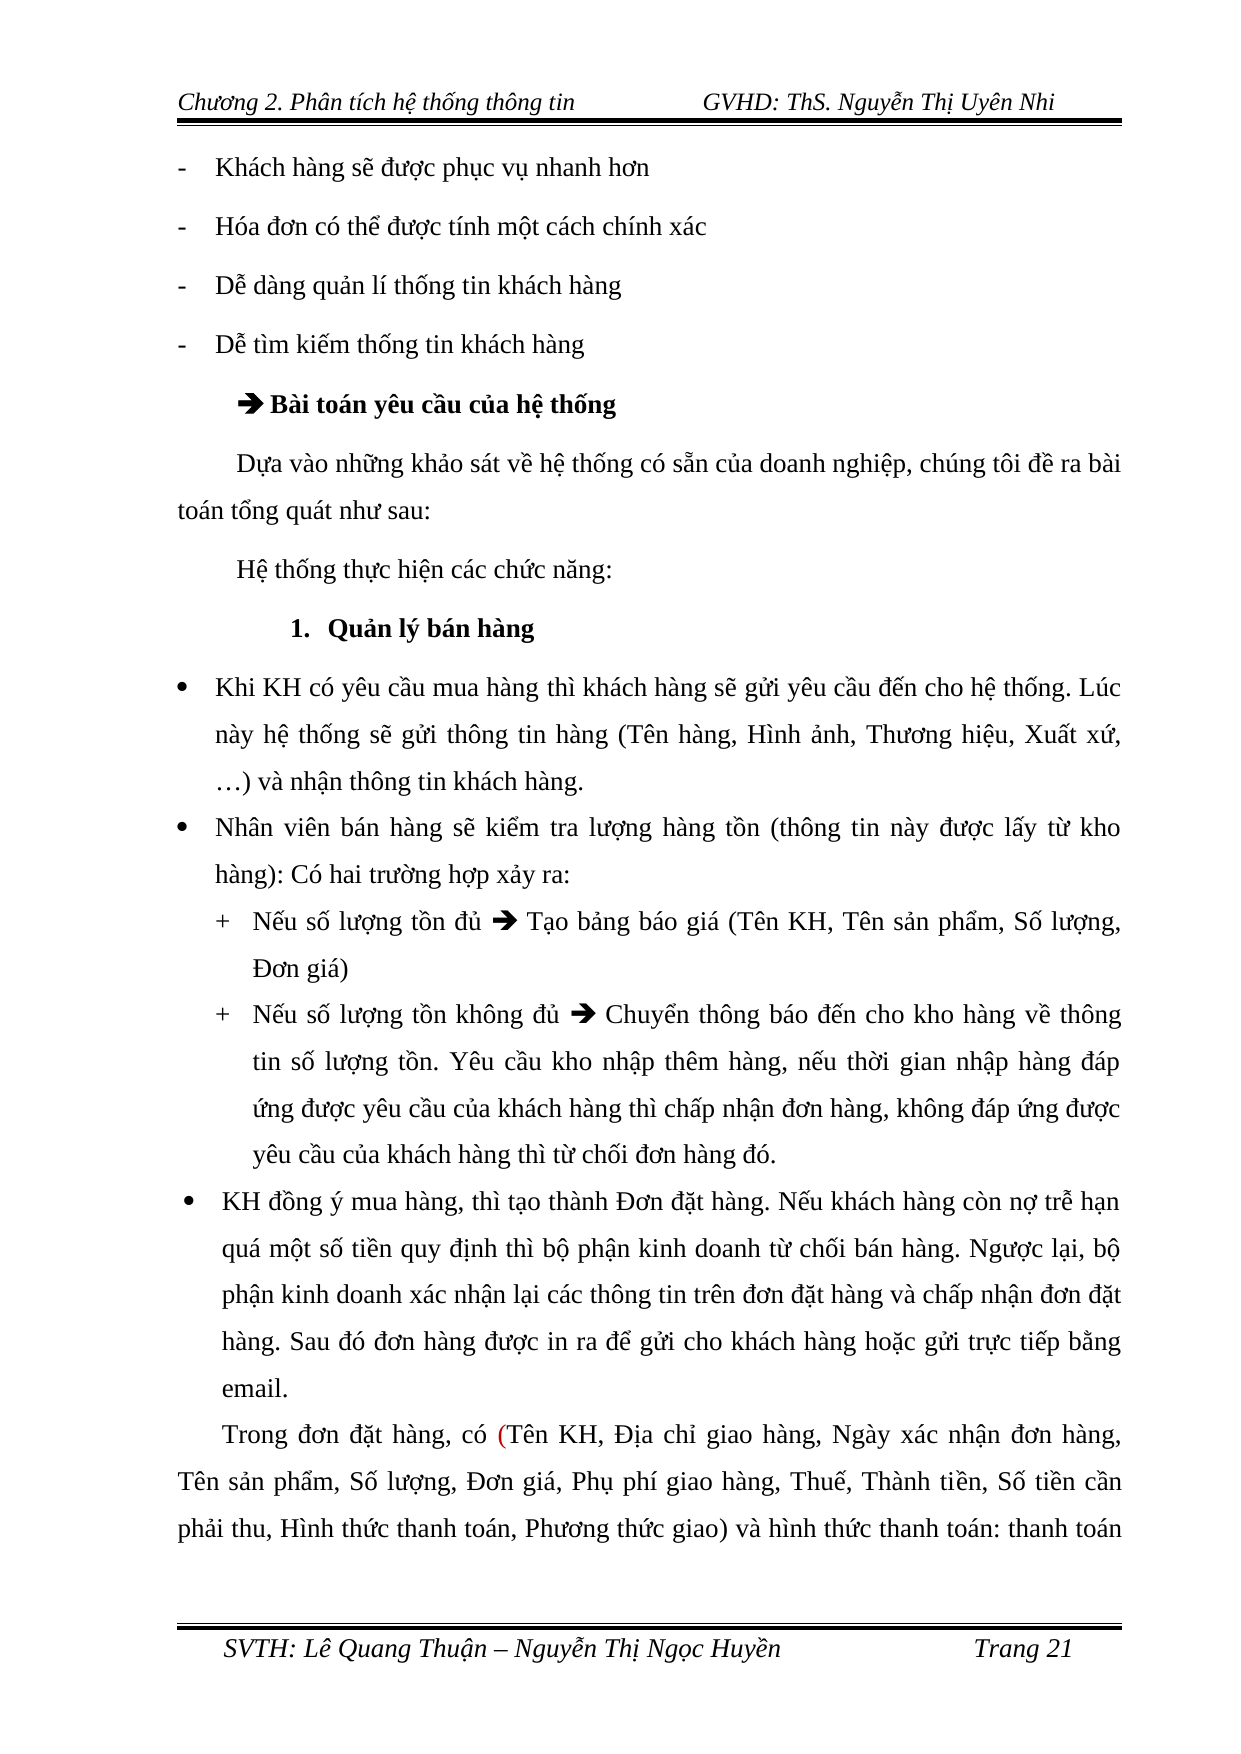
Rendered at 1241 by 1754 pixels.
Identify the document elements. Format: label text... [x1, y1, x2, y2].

text Hệ thống thực hiện các chức năng: [177, 553, 1122, 584]
list Khách hàng sẽ được phục vụ nhanh hơn [177, 151, 1122, 182]
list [177, 1418, 1122, 1543]
list Dễ tìm kiếm thống tin khách hàng [177, 329, 1122, 360]
list Hóa đơn có thể được tính một cách chính xác [177, 210, 1122, 241]
text Dựa vào những khảo sát về hệ thống có sẵn của doanh nghiệp, chúng tôi đề ra bài toán tổng quát như sau: [177, 447, 1122, 525]
list Khi KH có yêu cầu mua hàng thì khách hàng sẽ gửi yêu cầu đến cho hệ thống. Lúc này hệ thống sẽ gửi thông tin hàng (Tên hàng, Hình ảnh, Thương hiệu, Xuất xứ, …) và nhận thông tin khách hàng. [177, 671, 1122, 796]
list Nếu số lượng tồn đủ Tạo bảng báo giá (Tên KH, Tên sản phẩm, Số lượng, Đơn giá) [215, 905, 1122, 983]
list Nhân viên bán hàng sẽ kiểm tra lượng hàng tồn (thông tin này được lấy từ kho hàng): Có hai trường hợp xảy ra: [177, 811, 1122, 889]
text Bài toán yêu cầu của hệ thống [177, 388, 1122, 419]
list Nếu số lượng tồn không đủ Chuyển thông báo đến cho kho hàng về thông tin số lượng tồn. Yêu cầu kho nhập thêm hàng, nếu thời gian nhập hàng đáp ứng được yêu cầu của khách hàng thì chấp nhận đơn hàng, không đáp ứng được yêu cầu của khách hàng thì từ chối đơn hàng đó. [215, 998, 1122, 1169]
list Quản lý bán hàng [290, 612, 1122, 643]
list Dễ dàng quản lí thống tin khách hàng [177, 269, 1122, 301]
list KH đồng ý mua hàng, thì tạo thành Đơn đặt hàng. Nếu khách hàng còn nợ trễ hạn quá một số tiền quy định thì bộ phận kinh doanh từ chối bán hàng. Ngược lại, bộ phận kinh doanh xác nhận lại các thông tin trên đơn đặt hàng và chấp nhận đơn đặt hàng. Sau đó đơn hàng được in ra để gửi cho khách hàng hoặc gửi trực tiếp bằng email. [184, 1185, 1122, 1403]
